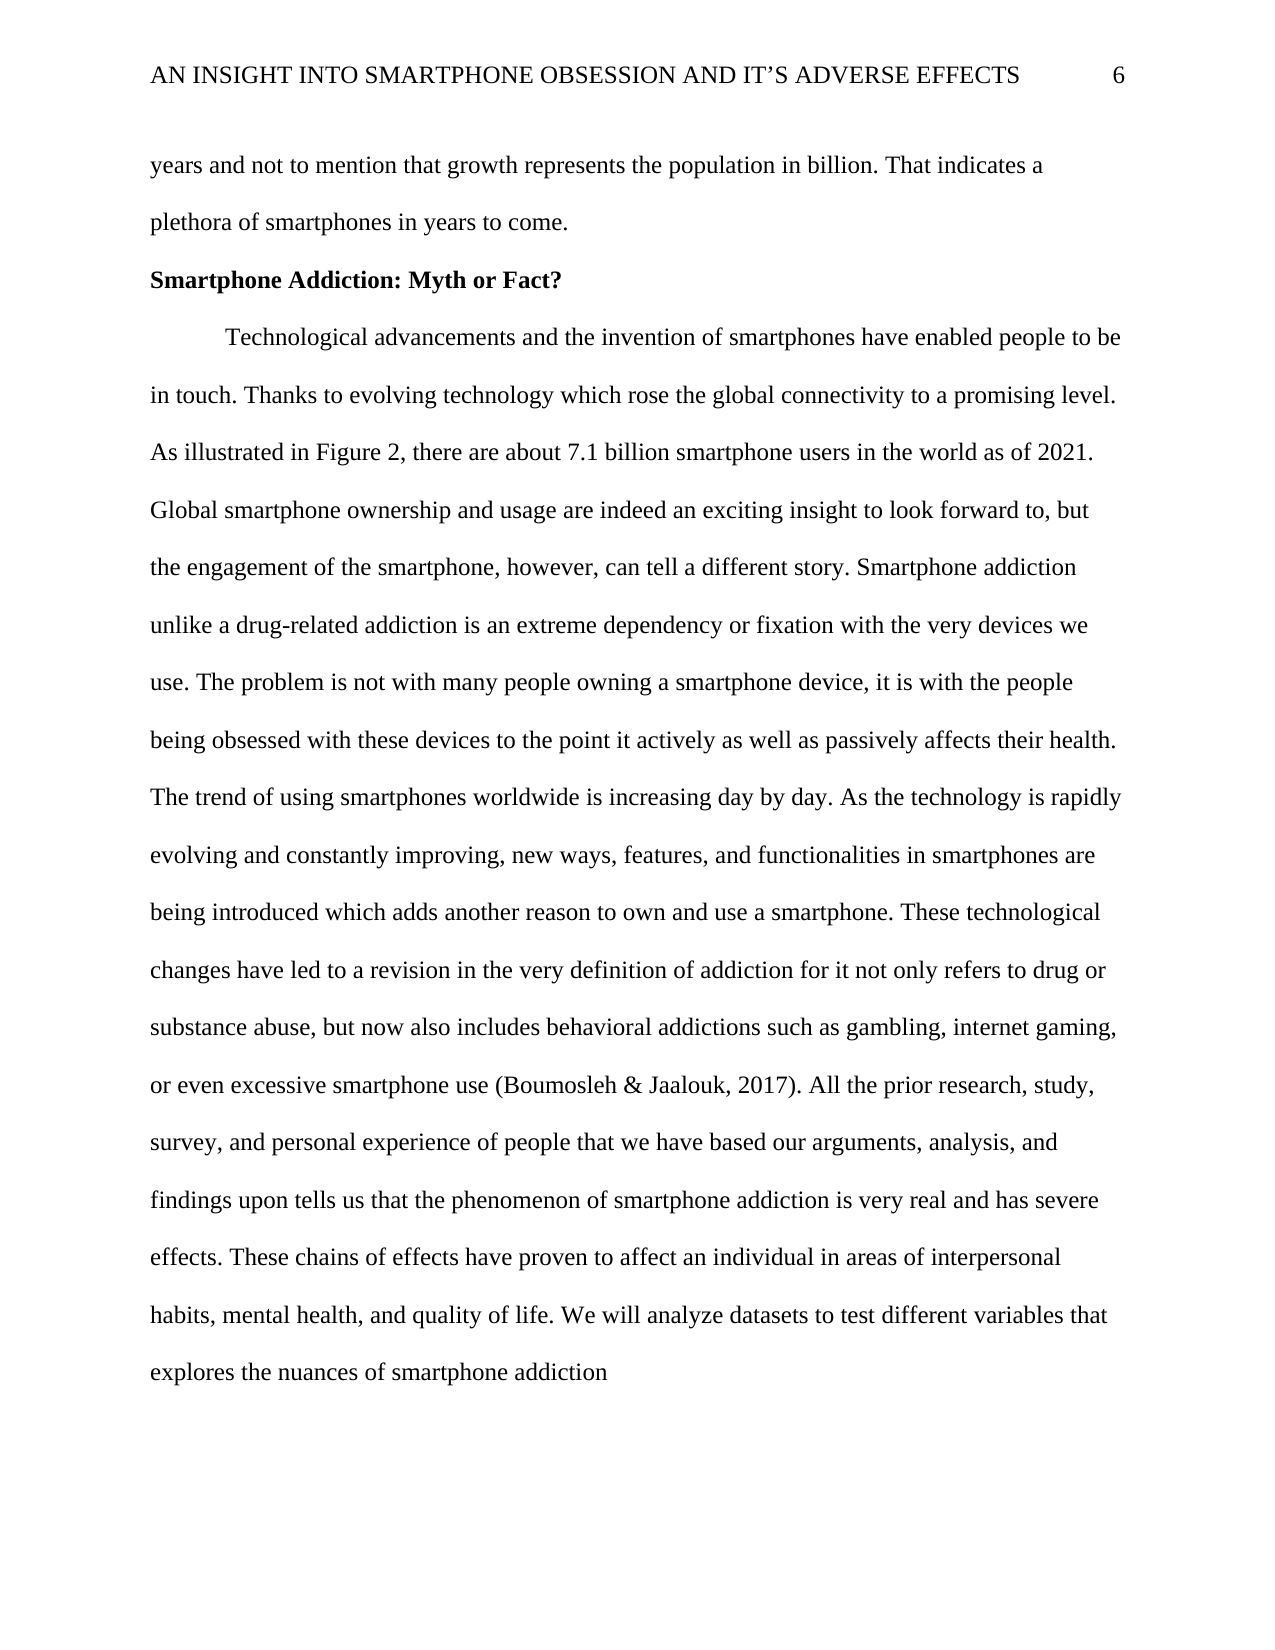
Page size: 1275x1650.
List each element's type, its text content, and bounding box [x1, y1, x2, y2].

text Technological advancements and the invention of smartphones have enabled people to be in touch. Thanks to evolving technology which rose the global connectivity to a promising level. As illustrated in Figure 2, there are about 7.1 billion smartphone users in the world as of 2021. Global smartphone ownership and usage are indeed an exciting insight to look forward to, but the engagement of the smartphone, however, can tell a different story. Smartphone addiction unlike a drug-related addiction is an extreme dependency or fixation with the very devices we use. The problem is not with many people owning a smartphone device, it is with the people being obsessed with these devices to the point it actively as well as passively affects their health. The trend of using smartphones worldwide is increasing day by day. As the technology is rapidly evolving and constantly improving, new ways, features, and functionalities in smartphones are being introduced which adds another reason to own and use a smartphone. These technological changes have led to a revision in the very definition of addiction for it not only refers to drug or substance abuse, but now also includes behavioral addictions such as gambling, internet gaming, or even excessive smartphone use (Boumosleh & Jaalouk, 2017). All the prior research, study, survey, and personal experience of people that we have based our arguments, analysis, and findings upon tells us that the phenomenon of smartphone addiction is very real and has severe effects. These chains of effects have proven to affect an individual in areas of interpersonal habits, mental health, and quality of life. We will analyze datasets to test different variables that explores the nuances of smartphone addiction [150, 322, 1125, 1386]
text Smartphone Addiction: Myth or Fact? [150, 265, 1125, 294]
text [150, 150, 1125, 236]
